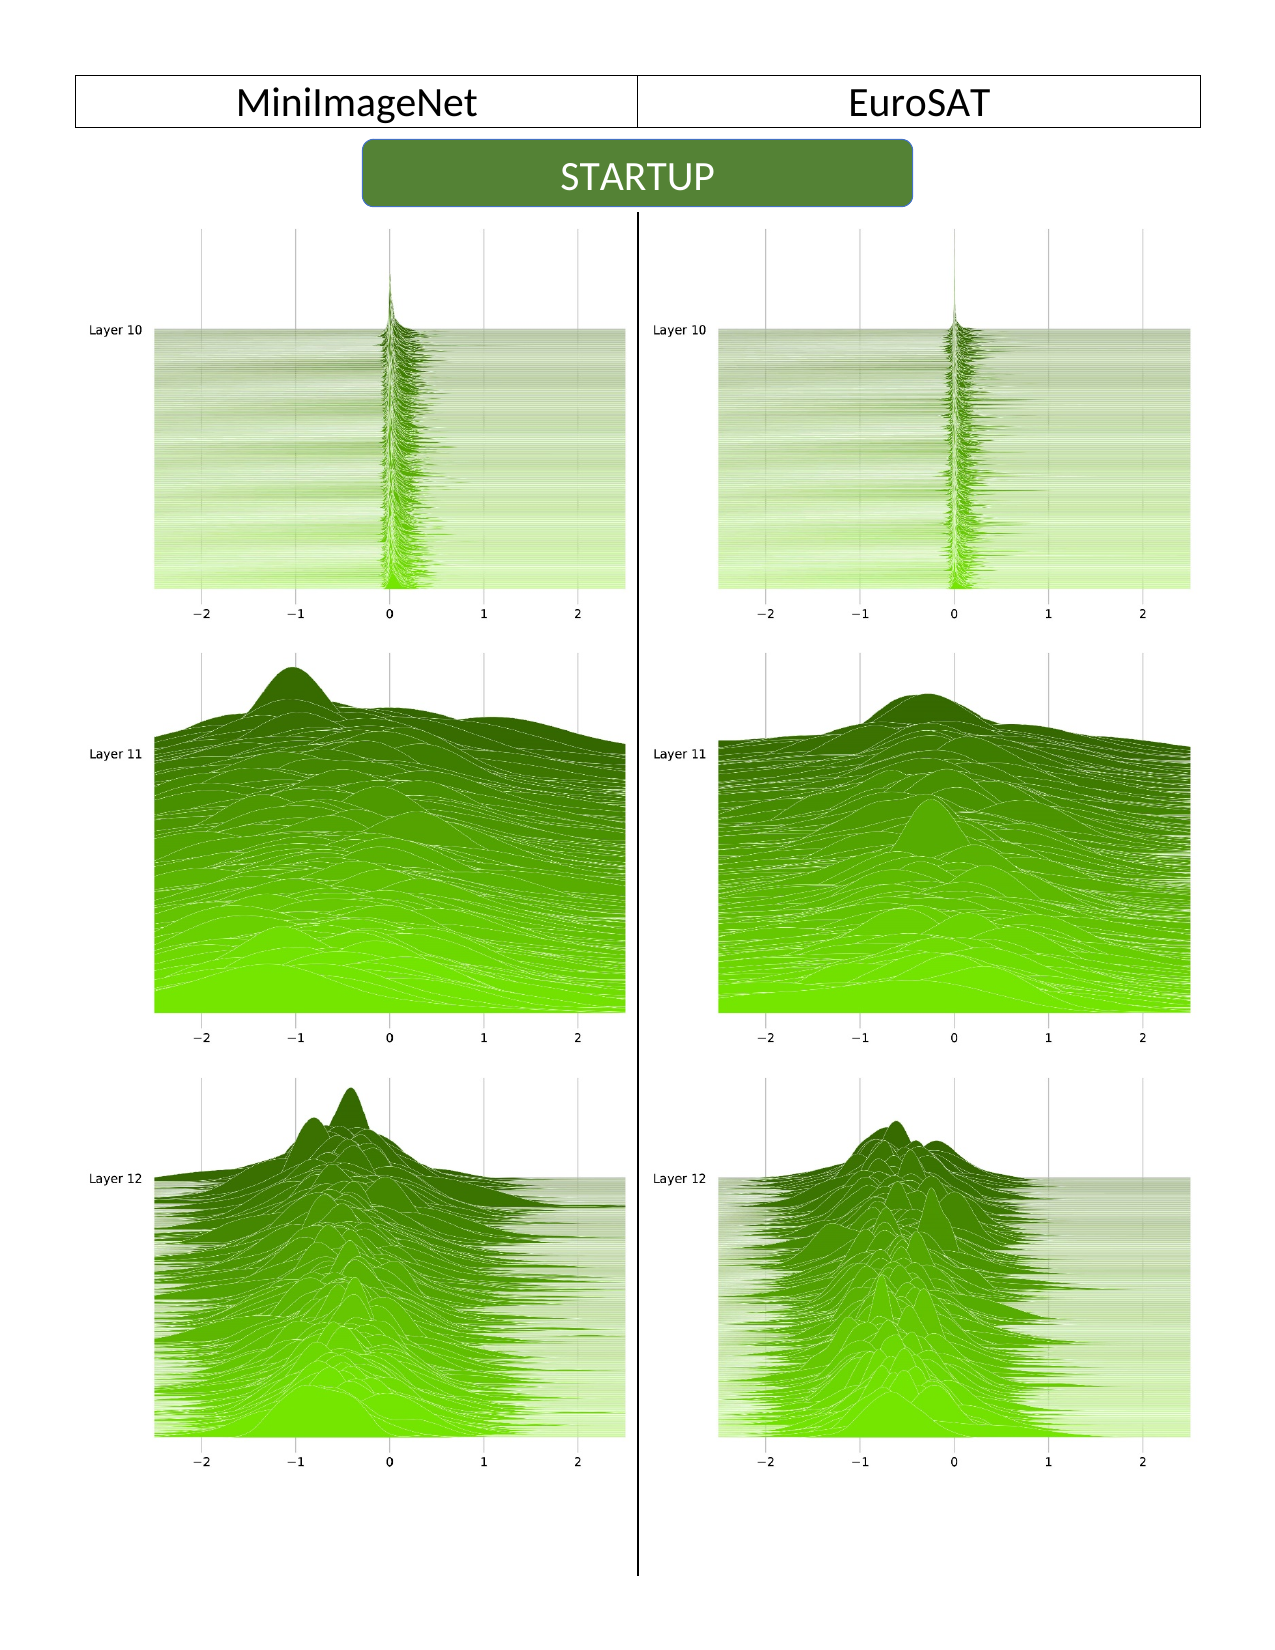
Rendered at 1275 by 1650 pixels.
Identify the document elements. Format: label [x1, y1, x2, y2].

picture [639, 1060, 1203, 1482]
picture [75, 212, 637, 634]
picture [75, 1060, 637, 1482]
picture [639, 212, 1203, 634]
picture [639, 636, 1203, 1058]
picture [75, 636, 637, 1058]
